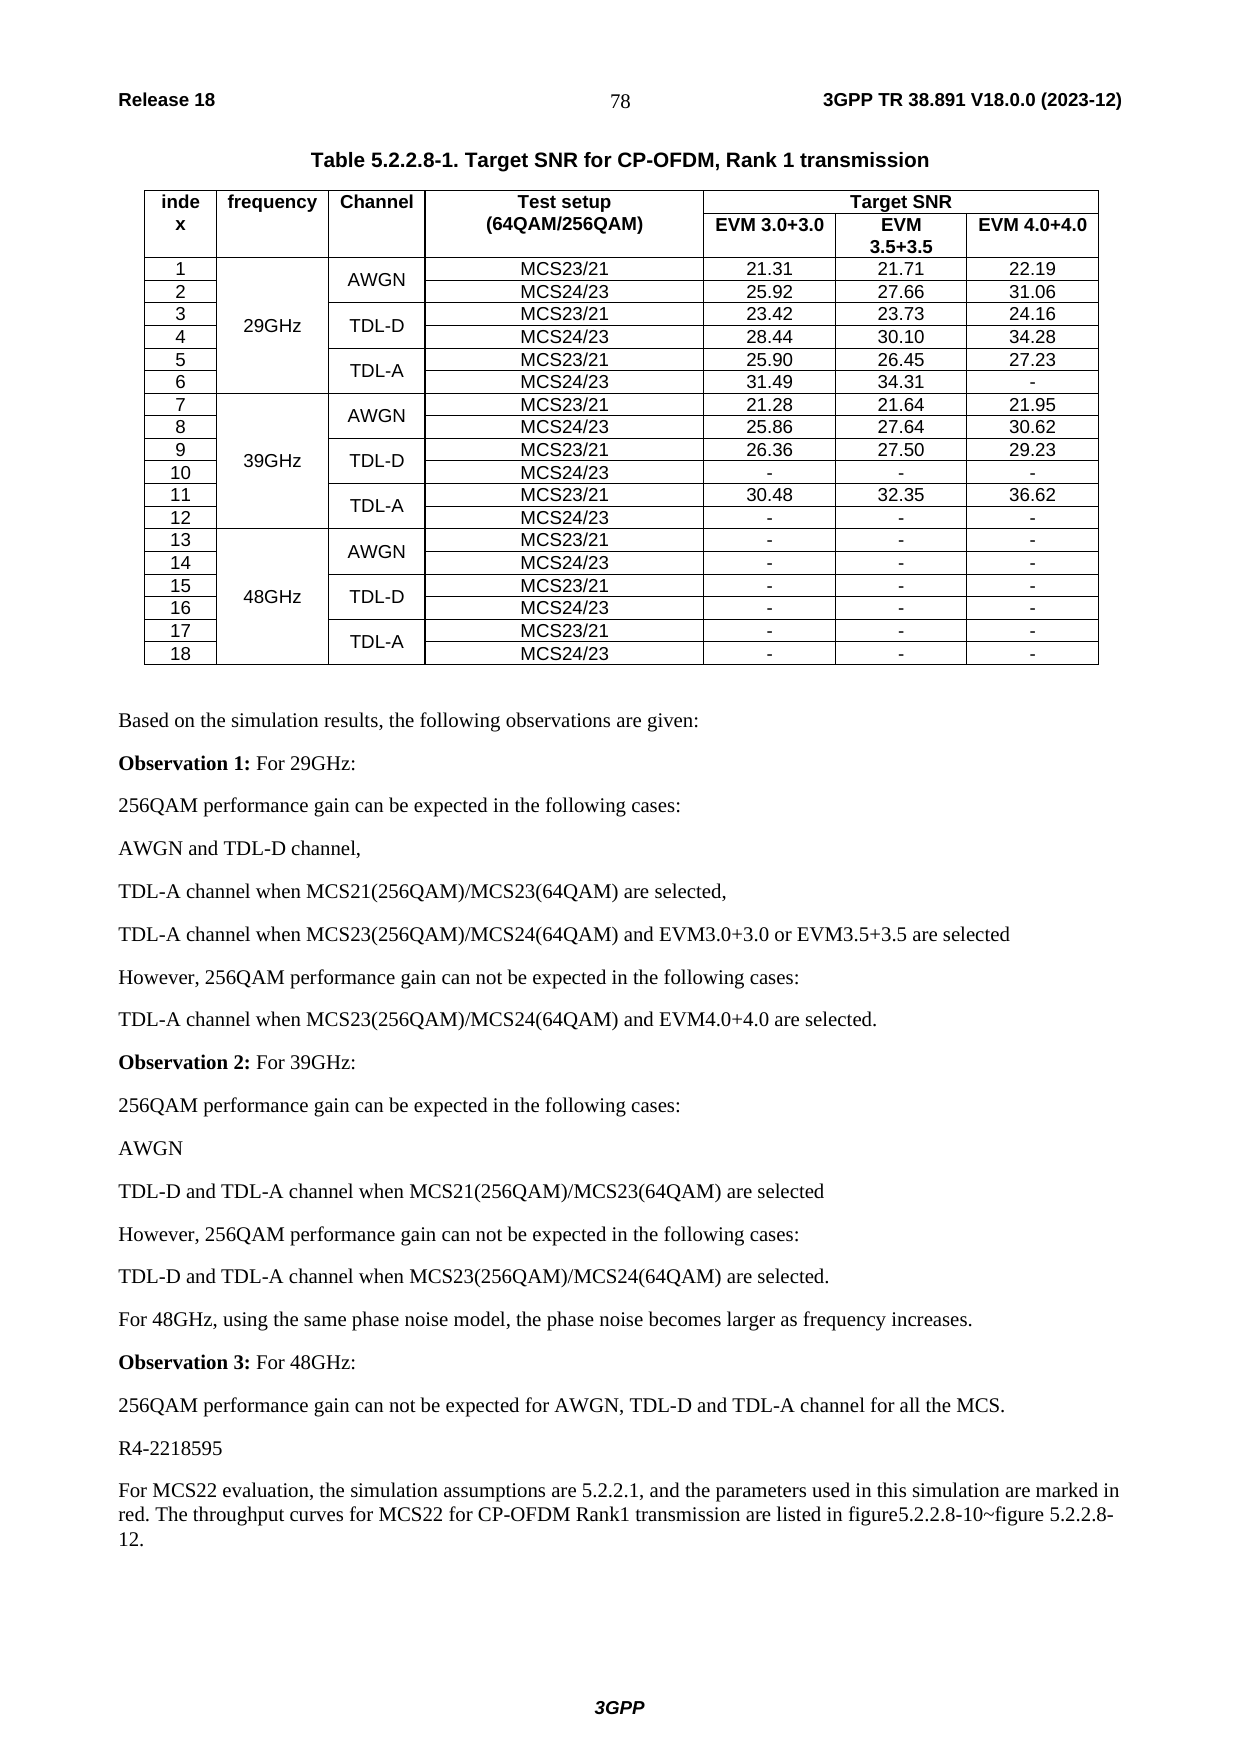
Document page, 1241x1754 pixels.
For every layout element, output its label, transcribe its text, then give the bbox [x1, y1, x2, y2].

table_cell 29.23 [967, 439, 1098, 460]
table_cell 27.66 [836, 281, 966, 302]
text 256QAM performance gain can not be expected for AWGN, TDL-D and TDL-A channel for all the MCS. [118, 1393, 1122, 1417]
table_cell 6 [145, 371, 216, 393]
table_cell MCS23/21 [426, 529, 703, 551]
table_header frequency [217, 191, 328, 257]
table_cell 26.45 [836, 349, 966, 370]
table_cell 23.73 [836, 303, 966, 325]
table_cell 48GHz [217, 529, 328, 664]
text For MCS22 evaluation, the simulation assumptions are 5.2.2.1, and the parameters used in this simulation are marked in red. The throughput curves for MCS22 for CP-OFDM Rank1 transmission are listed in figure5.2.2.8-10~figure 5.2.2.8-12. [118, 1478, 1122, 1551]
table_cell MCS24/23 [426, 552, 703, 573]
table_cell 21.64 [836, 394, 966, 415]
table_cell 10 [145, 461, 216, 483]
table_cell MCS24/23 [426, 416, 703, 438]
table_header Test setup (64QAM/256QAM) [426, 191, 703, 257]
table_cell - [704, 507, 835, 528]
table_cell MCS23/21 [426, 394, 703, 415]
table_cell TDL-D [329, 439, 424, 483]
table_cell 11 [145, 484, 216, 506]
table_cell 31.06 [967, 281, 1098, 302]
table_cell MCS23/21 [426, 439, 703, 460]
table_cell 9 [145, 439, 216, 460]
table_cell 31.49 [704, 371, 835, 393]
text For 48GHz, using the same phase noise model, the phase noise becomes larger as frequency increases. [118, 1307, 1122, 1331]
table_cell TDL-A [329, 620, 424, 664]
table_cell 28.44 [704, 326, 835, 347]
table_cell 3 [145, 303, 216, 325]
table_cell 29GHz [217, 258, 328, 393]
text However, 256QAM performance gain can not be expected in the following cases: [118, 1221, 1122, 1246]
table_cell 22.19 [967, 258, 1098, 279]
table_cell MCS24/23 [426, 281, 703, 302]
table_cell EVM 3.5+3.5 [836, 214, 966, 257]
text Observation 1: For 29GHz: [118, 751, 1122, 774]
table_cell - [704, 529, 835, 551]
text However, 256QAM performance gain can not be expected in the following cases: [118, 964, 1122, 989]
text TDL-D and TDL-A channel when MCS23(256QAM)/MCS24(64QAM) are selected. [118, 1264, 1122, 1288]
table_cell TDL-D [329, 575, 424, 619]
table_cell AWGN [329, 394, 424, 438]
table_cell - [704, 575, 835, 596]
table_cell 30.48 [704, 484, 835, 506]
table_cell 14 [145, 552, 216, 573]
table_header Channel [329, 191, 424, 257]
table_cell - [967, 575, 1098, 596]
table_cell 25.90 [704, 349, 835, 370]
table_header index [145, 191, 216, 257]
table_cell - [967, 642, 1098, 664]
table_cell 21.95 [967, 394, 1098, 415]
table_cell 17 [145, 620, 216, 641]
text R4-2218595 [118, 1436, 1122, 1459]
table_cell 30.62 [967, 416, 1098, 438]
text TDL-A channel when MCS21(256QAM)/MCS23(64QAM) are selected, [118, 879, 1122, 903]
table_cell - [836, 507, 966, 528]
table_cell - [704, 552, 835, 573]
table_cell 12 [145, 507, 216, 528]
text Table 5.2.2.8-1. Target SNR for CP-OFDM, Rank 1 transmission [118, 147, 1122, 171]
table_cell - [967, 461, 1098, 483]
table_cell 13 [145, 529, 216, 551]
table_cell - [967, 620, 1098, 641]
text Based on the simulation results, the following observations are given: [118, 708, 1122, 732]
table_cell 27.50 [836, 439, 966, 460]
table_cell MCS23/21 [426, 575, 703, 596]
table_cell 5 [145, 349, 216, 370]
table_header Target SNR [704, 191, 1098, 213]
text TDL-D and TDL-A channel when MCS21(256QAM)/MCS23(64QAM) are selected [118, 1179, 1122, 1203]
table_cell 30.10 [836, 326, 966, 347]
table_cell - [967, 529, 1098, 551]
table_cell MCS24/23 [426, 461, 703, 483]
table_cell - [836, 529, 966, 551]
text 256QAM performance gain can be expected in the following cases: [118, 1093, 1122, 1117]
table_cell - [836, 642, 966, 664]
table_cell 36.62 [967, 484, 1098, 506]
table_cell 34.28 [967, 326, 1098, 347]
table_cell MCS24/23 [426, 507, 703, 528]
table_cell MCS24/23 [426, 326, 703, 347]
text 256QAM performance gain can be expected in the following cases: [118, 793, 1122, 817]
table_cell MCS24/23 [426, 642, 703, 664]
table_cell MCS24/23 [426, 597, 703, 619]
table_cell - [836, 461, 966, 483]
table_cell 34.31 [836, 371, 966, 393]
table_cell 21.71 [836, 258, 966, 279]
table_cell - [967, 552, 1098, 573]
table_cell MCS23/21 [426, 258, 703, 279]
table_cell 23.42 [704, 303, 835, 325]
table_cell TDL-A [329, 484, 424, 528]
table_cell - [967, 507, 1098, 528]
table_cell - [704, 461, 835, 483]
table_cell MCS23/21 [426, 303, 703, 325]
table_cell MCS23/21 [426, 620, 703, 641]
table_cell 2 [145, 281, 216, 302]
table_cell AWGN [329, 258, 424, 302]
table_cell - [704, 642, 835, 664]
table_cell 18 [145, 642, 216, 664]
table_cell - [704, 620, 835, 641]
table_cell - [967, 371, 1098, 393]
table_cell 24.16 [967, 303, 1098, 325]
table_cell 8 [145, 416, 216, 438]
table_cell 27.64 [836, 416, 966, 438]
table_cell - [836, 620, 966, 641]
table_cell - [836, 597, 966, 619]
text AWGN and TDL-D channel, [118, 836, 1122, 860]
table_cell 26.36 [704, 439, 835, 460]
table_cell - [704, 597, 835, 619]
text TDL-A channel when MCS23(256QAM)/MCS24(64QAM) and EVM3.0+3.0 or EVM3.5+3.5 are selected [118, 922, 1122, 946]
text Observation 2: For 39GHz: [118, 1050, 1122, 1074]
table_cell MCS23/21 [426, 484, 703, 506]
table_cell - [836, 575, 966, 596]
table_cell 25.92 [704, 281, 835, 302]
table_cell MCS23/21 [426, 349, 703, 370]
text Observation 3: For 48GHz: [118, 1350, 1122, 1374]
table_cell 15 [145, 575, 216, 596]
text TDL-A channel when MCS23(256QAM)/MCS24(64QAM) and EVM4.0+4.0 are selected. [118, 1007, 1122, 1031]
table_cell 16 [145, 597, 216, 619]
table_cell TDL-A [329, 349, 424, 393]
table_cell EVM 4.0+4.0 [967, 214, 1098, 257]
table_cell 1 [145, 258, 216, 279]
table_cell 27.23 [967, 349, 1098, 370]
table_cell EVM 3.0+3.0 [704, 214, 835, 257]
table_cell 39GHz [217, 394, 328, 528]
table_cell 25.86 [704, 416, 835, 438]
table_cell 21.31 [704, 258, 835, 279]
text AWGN [118, 1136, 1122, 1160]
table_cell 7 [145, 394, 216, 415]
table_cell 21.28 [704, 394, 835, 415]
table_cell 32.35 [836, 484, 966, 506]
table_cell MCS24/23 [426, 371, 703, 393]
table_cell AWGN [329, 529, 424, 573]
table_cell - [967, 597, 1098, 619]
table_cell TDL-D [329, 303, 424, 347]
table_cell - [836, 552, 966, 573]
table_cell 4 [145, 326, 216, 347]
